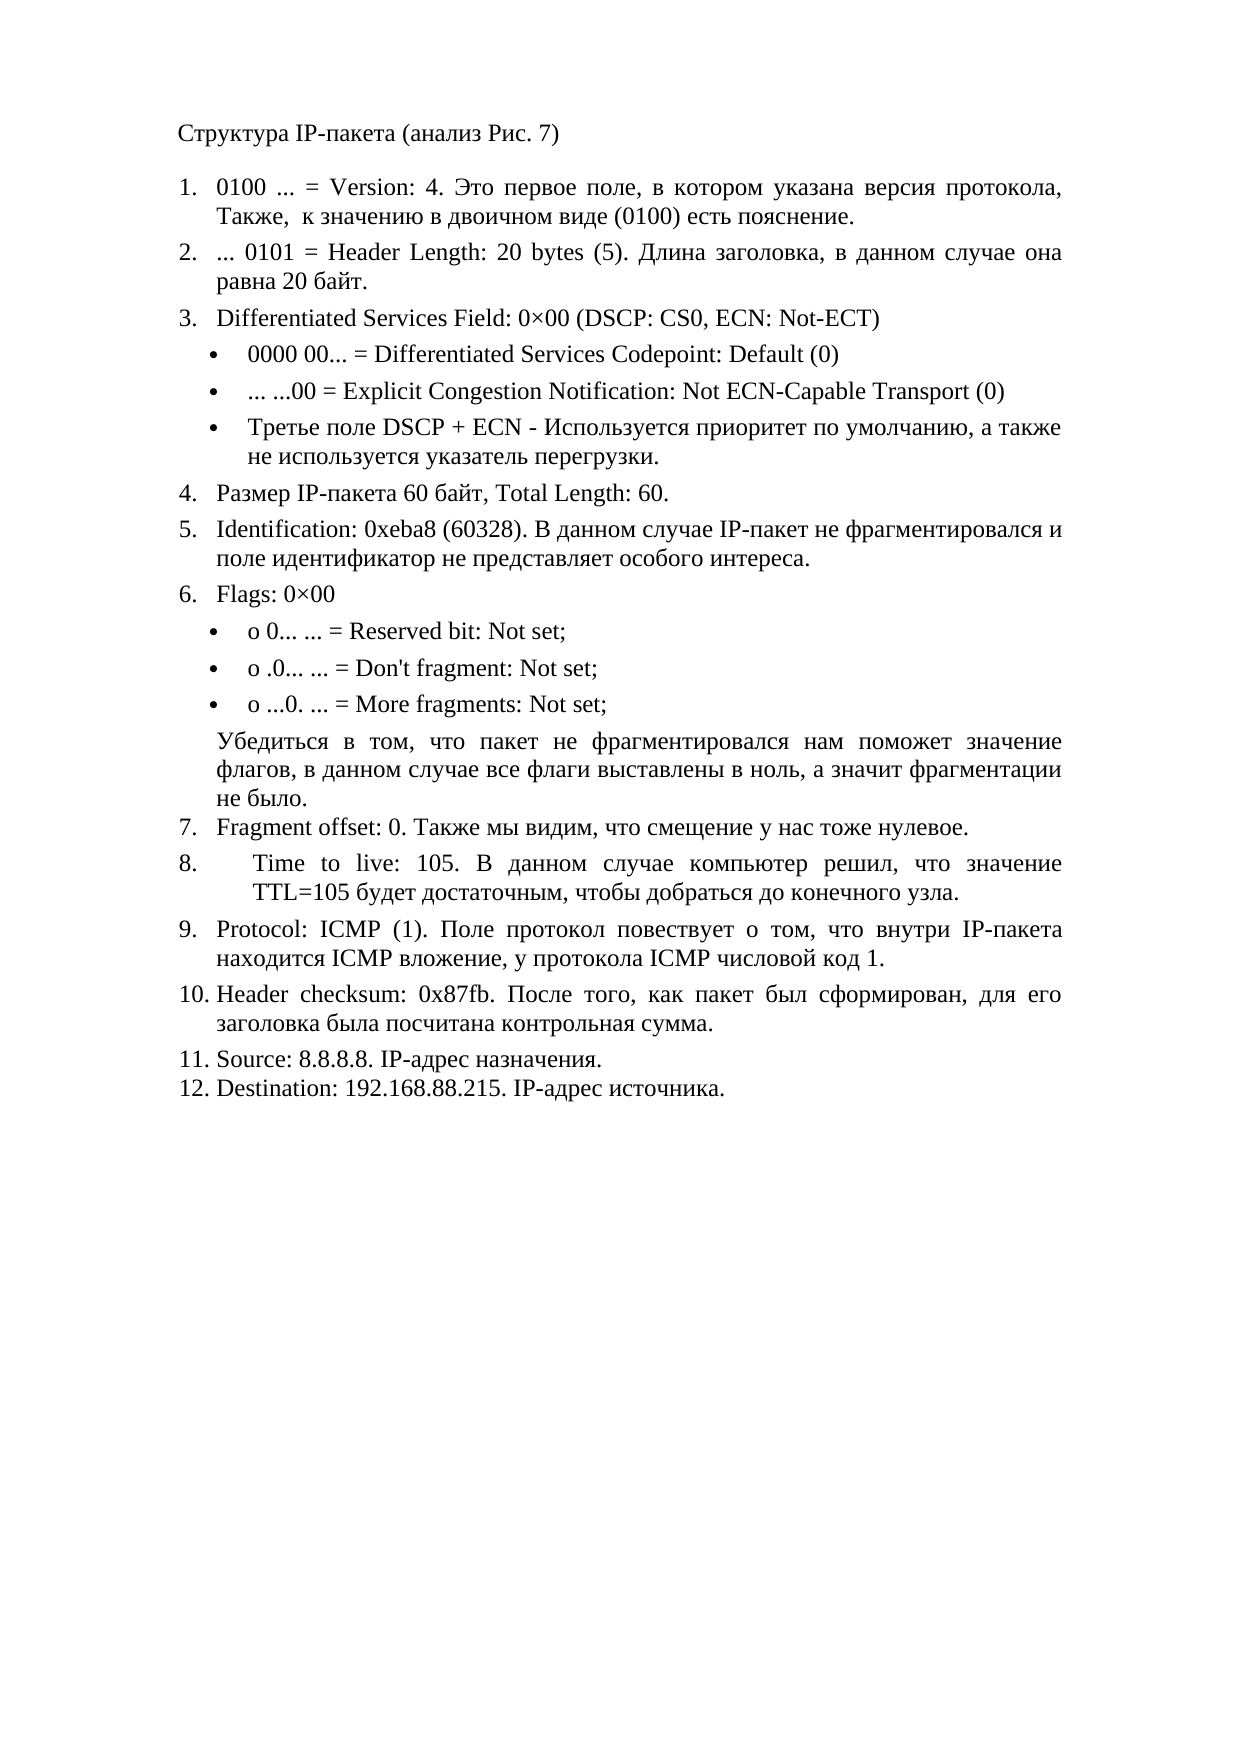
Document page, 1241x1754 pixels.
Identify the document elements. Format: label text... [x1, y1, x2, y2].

text Структура IP-пакета (анализ Рис. 7) [177, 118, 1063, 147]
list Fragment offset: 0. Также мы видим, что смещение у нас тоже нулевое. [179, 812, 1063, 841]
list Identification: 0xeba8 (60328). В данном случае IP-пакет не фрагментировался и поле идентификатор не представляет особого интереса. [179, 514, 1063, 572]
list Protocol: ICMP (1). Поле протокол повествует о том, что внутри IP-пакета находится ICMP вложение, у протокола ICMP числовой код 1. [179, 914, 1063, 971]
list Differentiated Services Field: 0×00 (DSCP: CS0, ECN: Not-ECT) [179, 303, 1063, 331]
list Destination: 192.168.88.215. IP-адрес источника. [179, 1073, 1063, 1102]
list Размер IP-пакета 60 байт, Total Length: 60. [179, 478, 1063, 506]
list o ...0. ... = More fragments: Not set; [210, 689, 1063, 718]
list o 0... ... = Reserved bit: Not set; [210, 616, 1063, 645]
list Третье поле DSCP + ECN - Используется приоритет по умолчанию, а также не используется указатель перегрузки. [210, 412, 1063, 470]
list 0100 ... = Version: 4. Это первое поле, в котором указана версия протокола, Также, к значению в двоичном виде (0100) есть пояснение. [179, 172, 1063, 229]
list ... ...00 = Explicit Congestion Notification: Not ECN-Capable Transport (0) [210, 376, 1063, 404]
list Header checksum: 0x87fb. После того, как пакет был сформирован, для его заголовка была посчитана контрольная сумма. [179, 979, 1063, 1037]
list Flags: 0×00 [179, 579, 1063, 608]
list o .0... ... = Don't fragment: Not set; [210, 653, 1063, 681]
list Time to live: 105. В данном случае компьютер решил, что значение TTL=105 будет достаточным, чтобы добраться до конечного узла. [179, 848, 1063, 906]
list Source: 8.8.8.8. IP-адрес назначения. [179, 1044, 1063, 1073]
list ... 0101 = Header Length: 20 bytes (5). Длина заголовка, в данном случае она равна 20 байт. [179, 237, 1063, 295]
list 0000 00... = Differentiated Services Codepoint: Default (0) [210, 339, 1063, 368]
text Убедиться в том, что пакет не фрагментировался нам поможет значение флагов, в данном случае все флаги выставлены в ноль, а значит фрагментации не было. [216, 726, 1063, 812]
